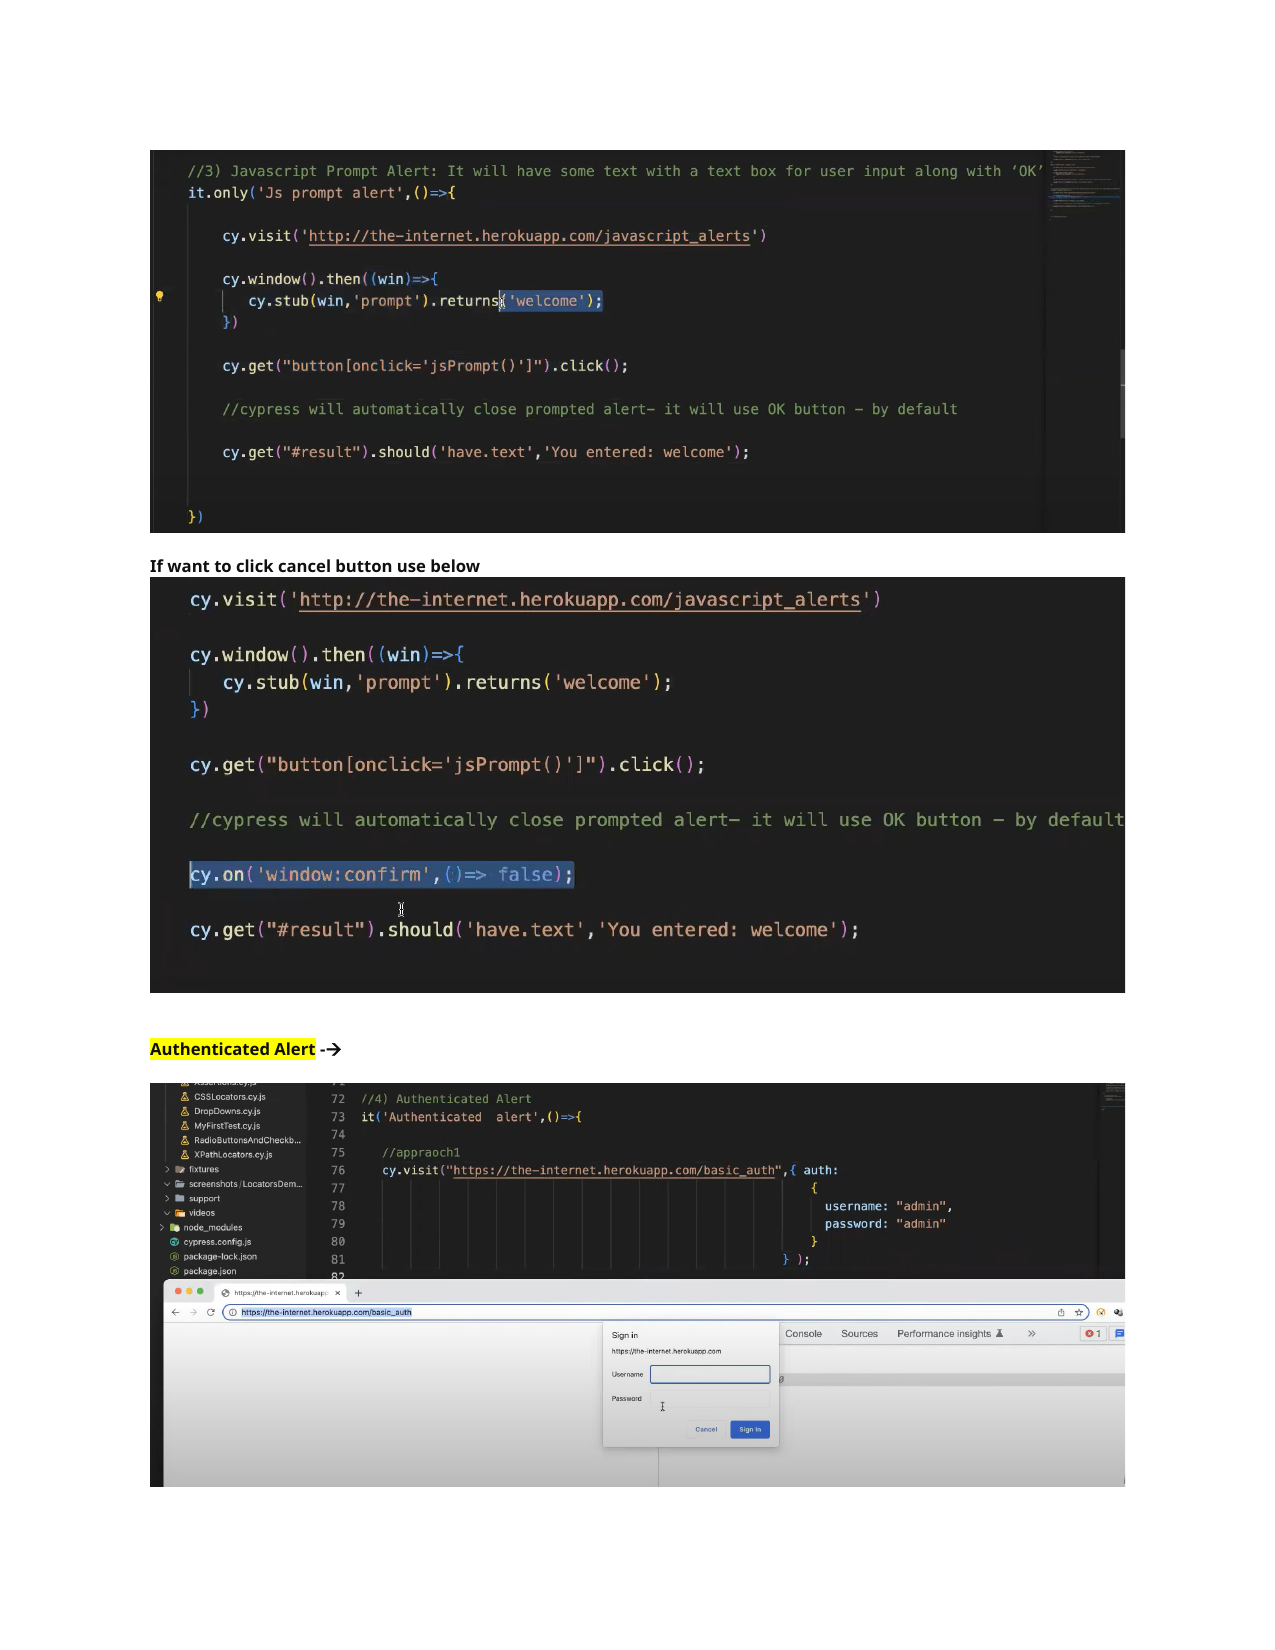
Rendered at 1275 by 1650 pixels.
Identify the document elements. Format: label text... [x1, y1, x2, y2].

subtitle Authenticated Alert - [316, 1038, 1125, 1060]
picture [150, 1083, 1125, 1487]
picture [150, 150, 1125, 533]
subtitle If want to click cancel button use below [150, 555, 1125, 577]
picture [150, 577, 1125, 993]
